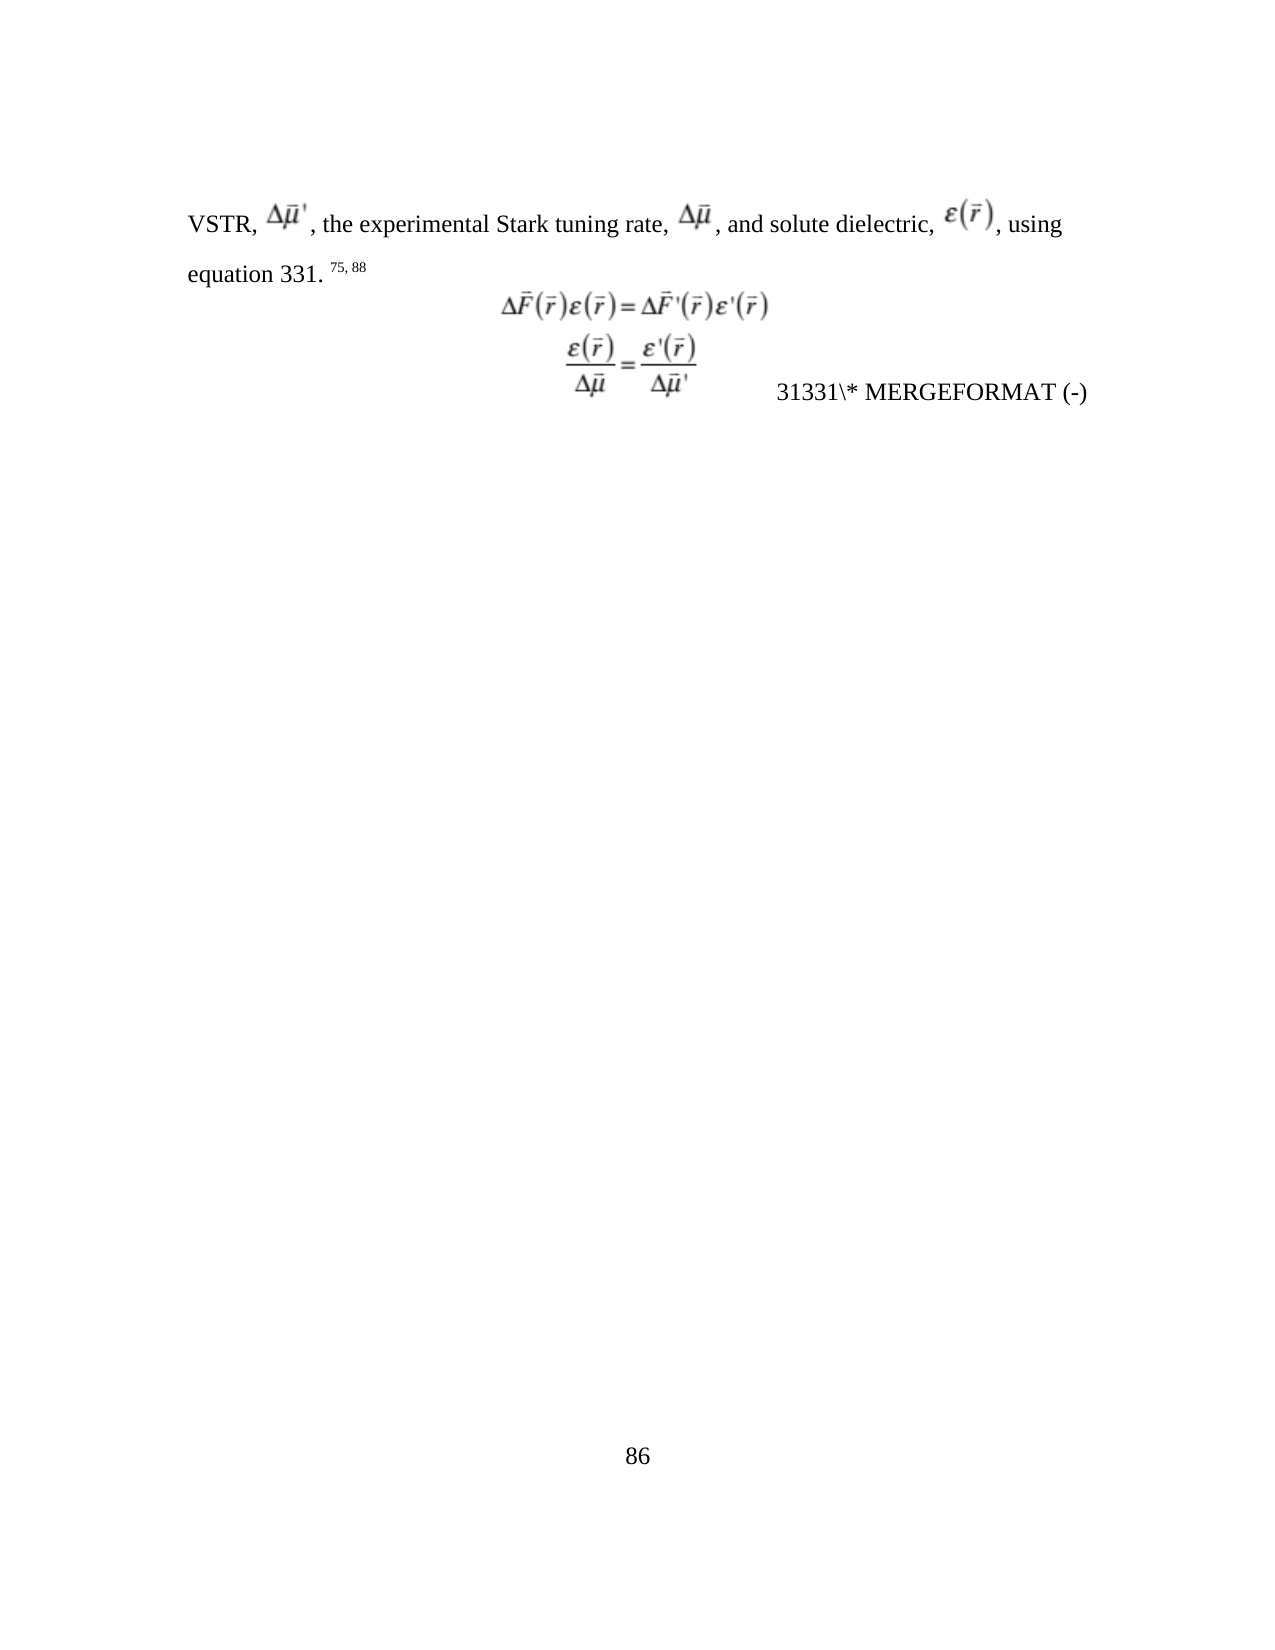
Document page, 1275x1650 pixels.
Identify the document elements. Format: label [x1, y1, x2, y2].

text [187, 187, 1087, 287]
